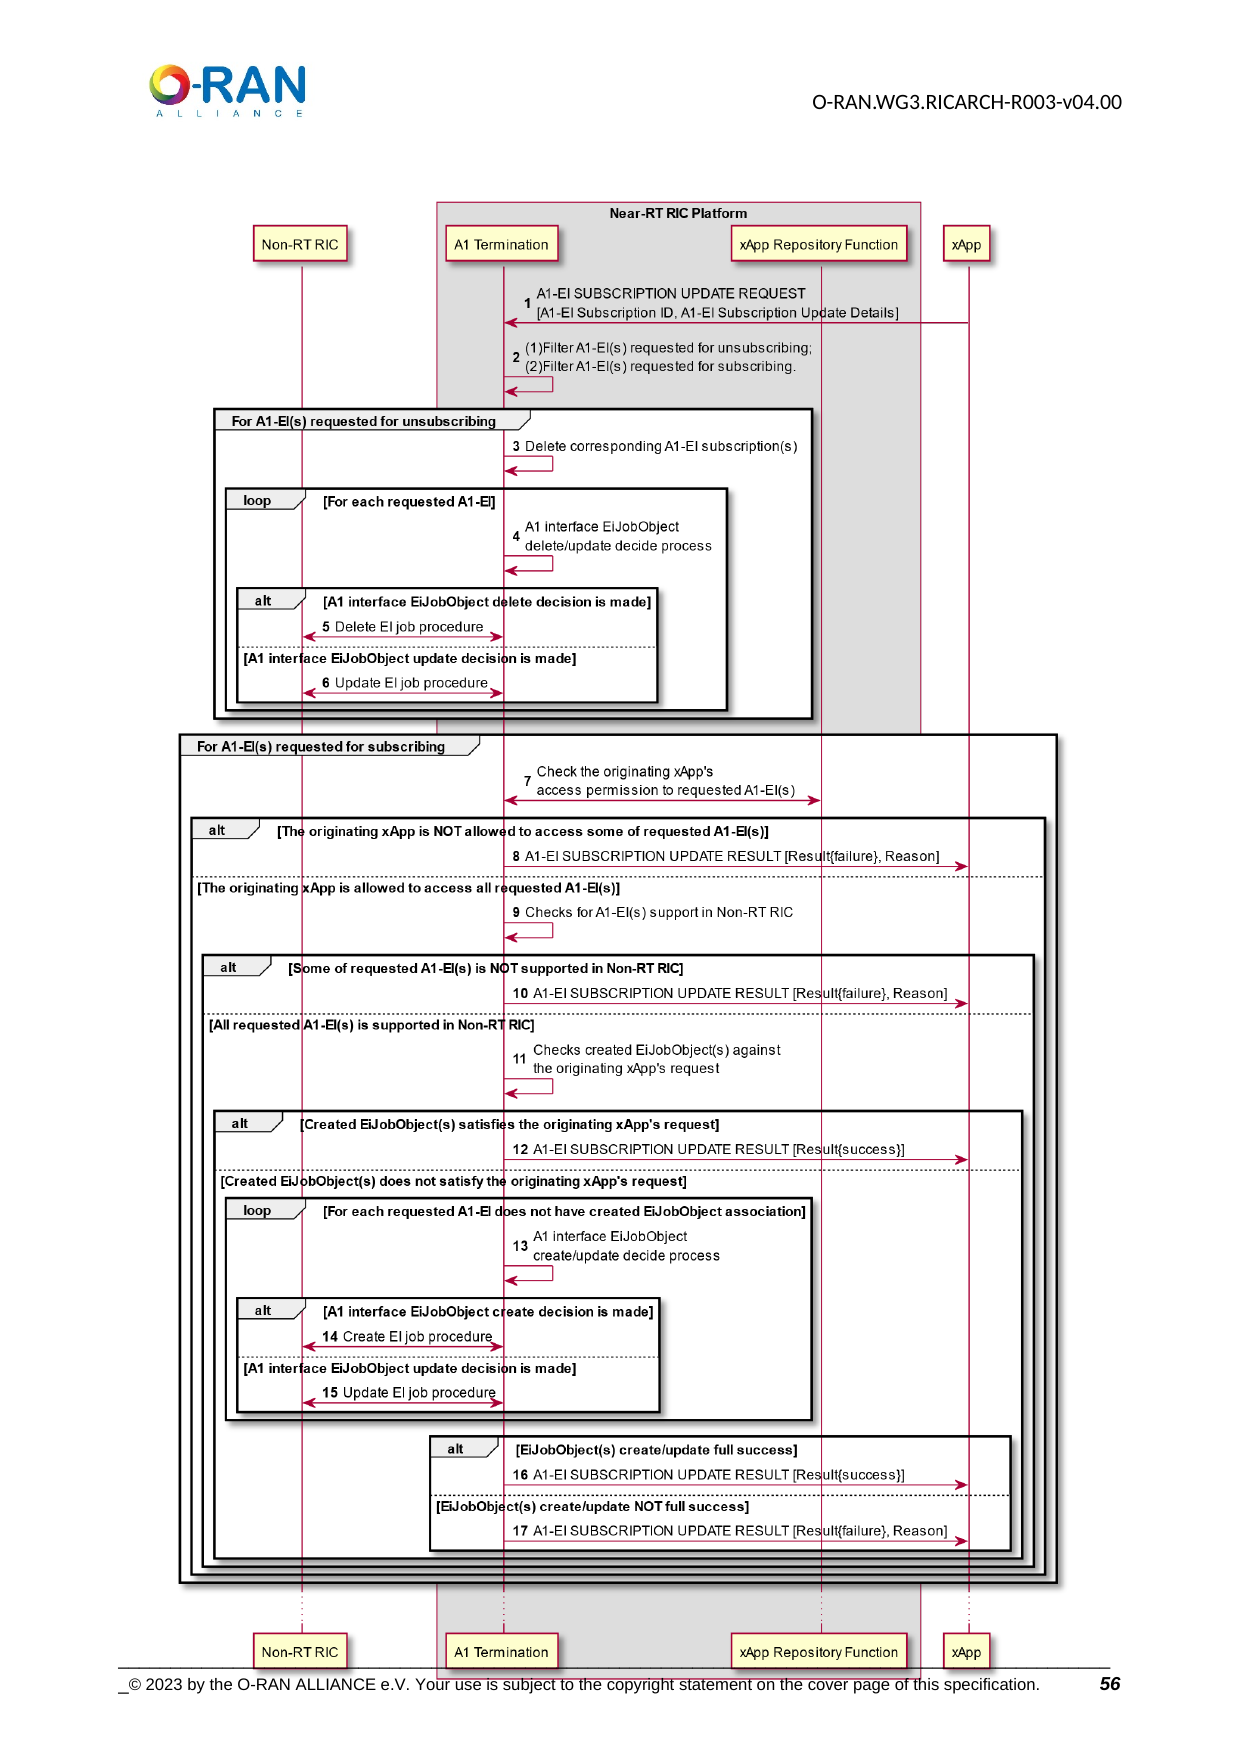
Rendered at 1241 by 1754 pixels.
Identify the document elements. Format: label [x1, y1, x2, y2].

picture [139, 51, 315, 123]
picture [239, 1680, 248, 1685]
picture [168, 195, 1072, 1668]
picture [168, 1669, 1072, 1685]
